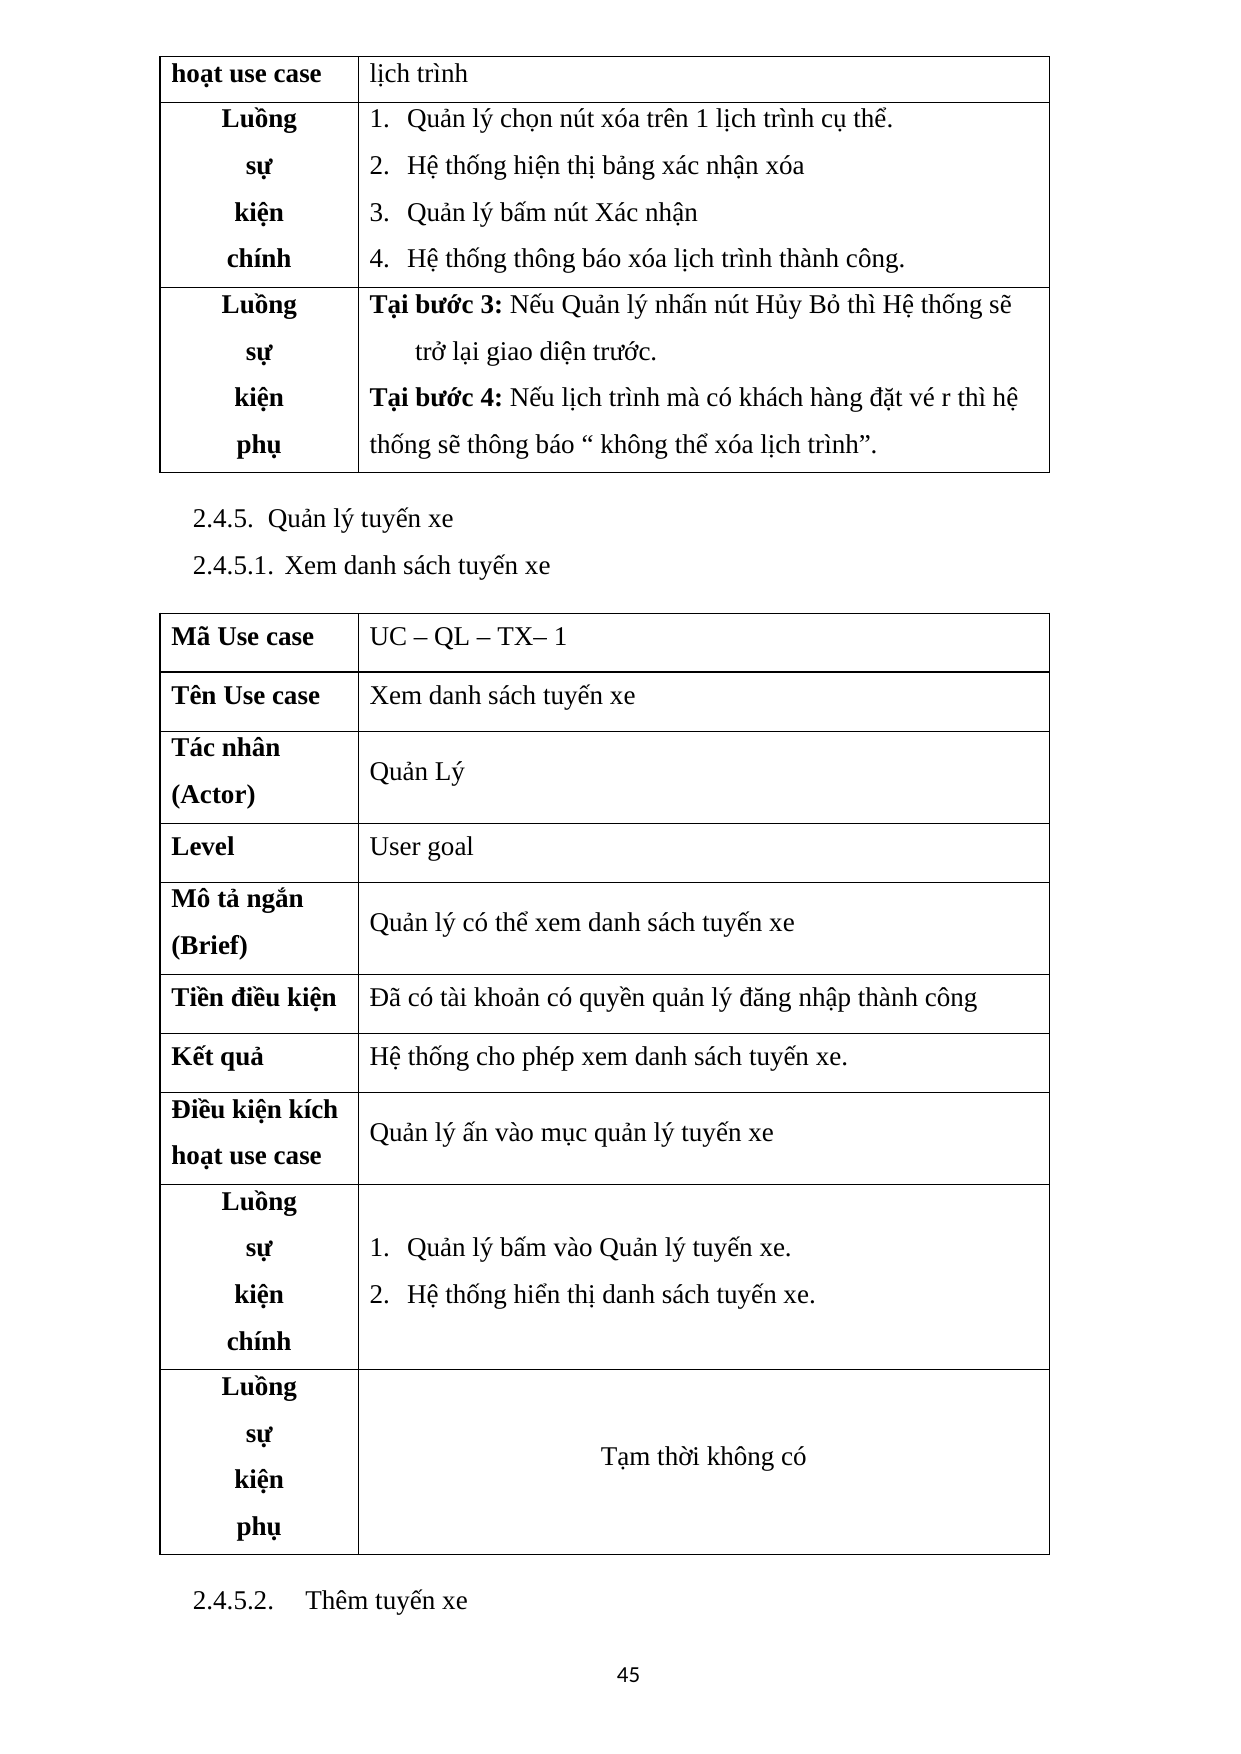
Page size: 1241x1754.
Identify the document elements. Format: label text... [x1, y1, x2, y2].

table_cell Tạm thời không có [359, 1370, 1049, 1554]
table_cell Luồng sự kiện chính [161, 1185, 358, 1369]
table_header Mã Use case [161, 614, 358, 671]
table_cell Quản lý có thể xem danh sách tuyến xe [359, 883, 1049, 973]
table_cell User goal [359, 824, 1049, 882]
table_cell Kết quả [161, 1034, 358, 1092]
list Thêm tuyến xe [193, 1584, 1134, 1616]
table_cell Xem danh sách tuyến xe [359, 673, 1049, 731]
table_cell Tiền điều kiện [161, 975, 358, 1033]
table_cell Quản lý ấn vào mục quản lý tuyến xe [359, 1093, 1049, 1184]
list Quản lý tuyến xe [193, 502, 1134, 533]
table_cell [359, 57, 1049, 102]
table_cell Đã có tài khoản có quyền quản lý đăng nhập thành công [359, 975, 1049, 1033]
table_cell Quản lý bấm vào Quản lý tuyến xe. Hệ thống hiển thị danh sách tuyến xe. [359, 1185, 1049, 1369]
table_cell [161, 57, 358, 102]
table_cell Mô tả ngắn (Brief) [161, 883, 358, 973]
table_cell Level [161, 824, 358, 882]
table_cell Luồng sự kiện chính [161, 103, 358, 287]
table_cell Tác nhân (Actor) [161, 732, 358, 822]
table_cell Tại bước 3: Nếu Quản lý nhấn nút Hủy Bỏ thì Hệ thống sẽ trở lại giao diện trước. Tại bước 4: Nếu lịch trình mà có khách hàng đặt vé r thì hệ thống sẽ thông báo “ không thể xóa lịch trình”. [359, 288, 1049, 472]
table_cell Điều kiện kích hoạt use case [161, 1093, 358, 1184]
list Xem danh sách tuyến xe [193, 549, 1134, 580]
table_header UC – QL – TX– 1 [359, 614, 1049, 671]
table_cell Hệ thống cho phép xem danh sách tuyến xe. [359, 1034, 1049, 1092]
table_cell Tên Use case [161, 673, 358, 731]
table_cell Quản lý chọn nút xóa trên 1 lịch trình cụ thể. Hệ thống hiện thị bảng xác nhận xóa Quản lý bấm nút Xác nhận Hệ thống thông báo xóa lịch trình thành công. [359, 103, 1049, 287]
table_cell Luồng sự kiện phụ [161, 1370, 358, 1554]
table_cell Luồng sự kiện phụ [161, 288, 358, 472]
table_cell Quản Lý [359, 732, 1049, 822]
